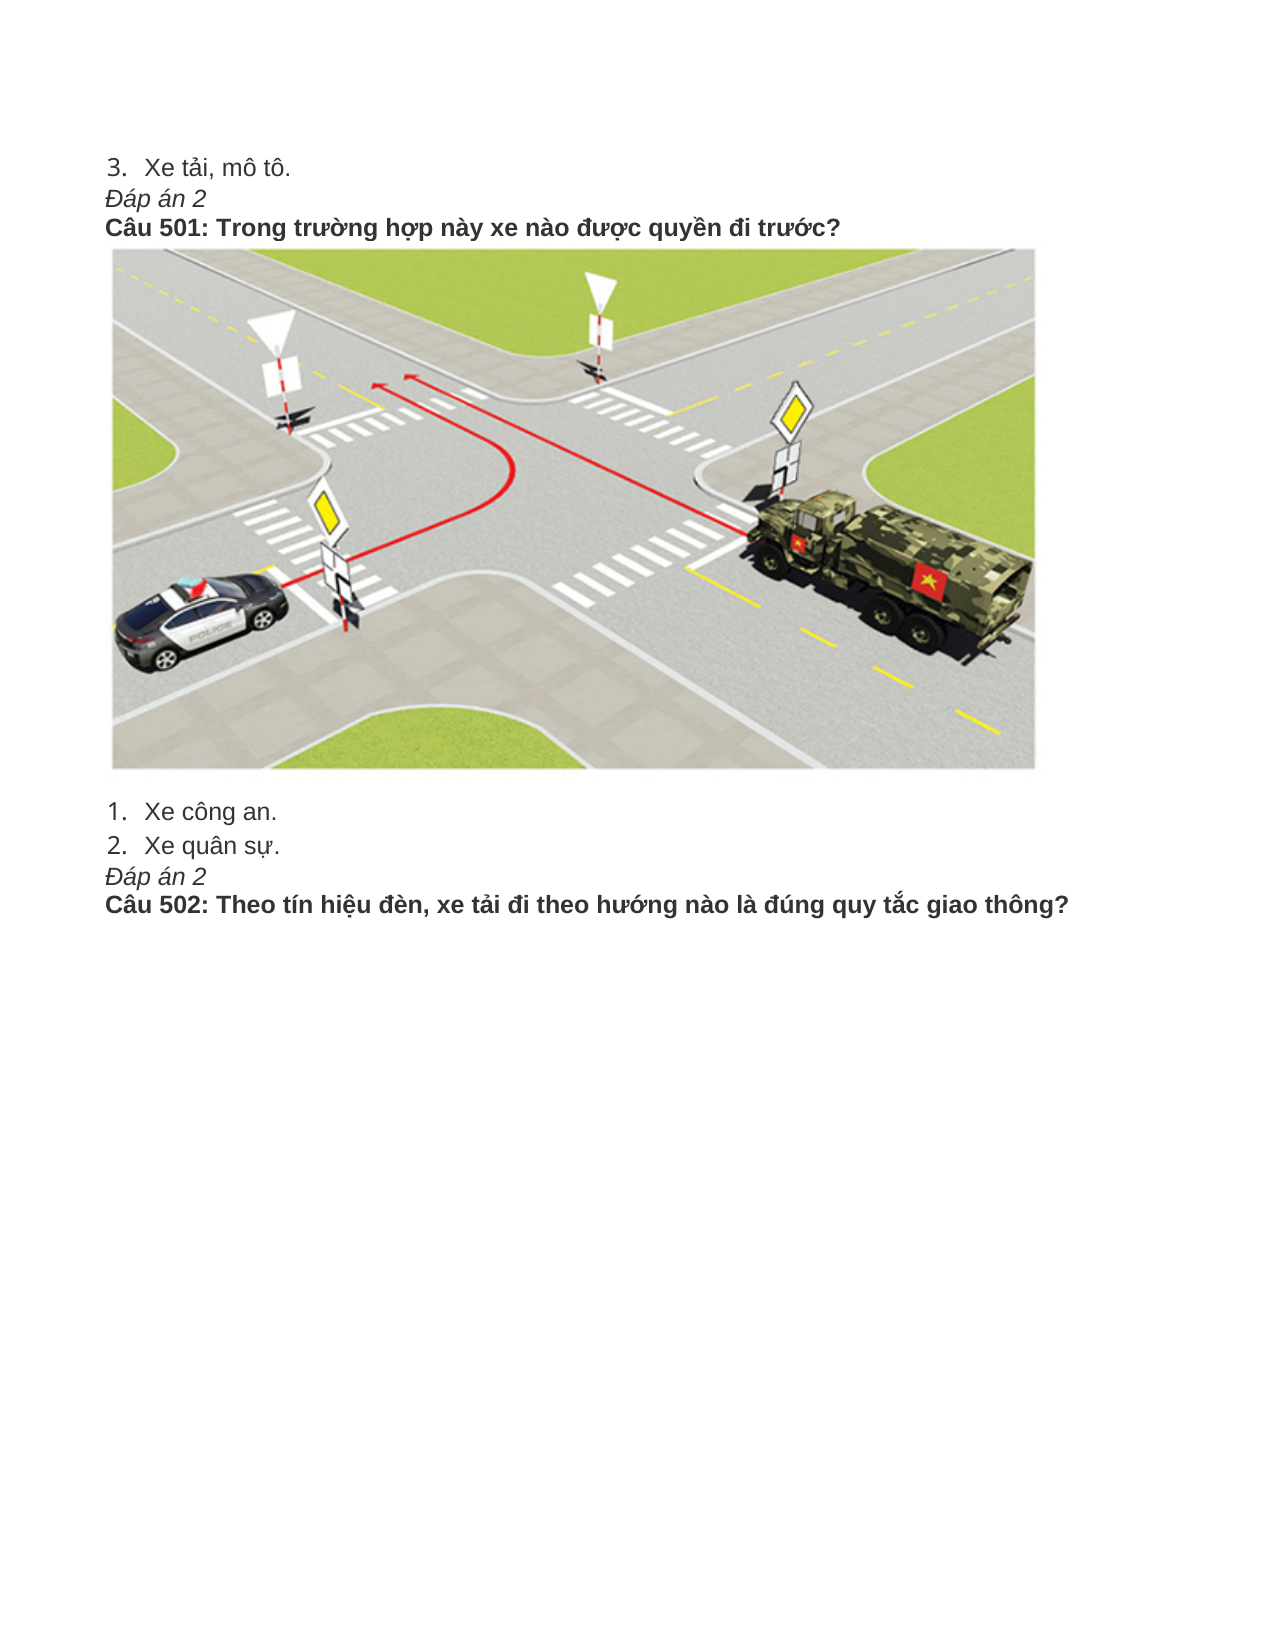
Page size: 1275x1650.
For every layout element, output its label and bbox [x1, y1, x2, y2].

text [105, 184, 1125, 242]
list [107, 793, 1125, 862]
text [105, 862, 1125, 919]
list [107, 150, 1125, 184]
picture [105, 241, 1043, 778]
